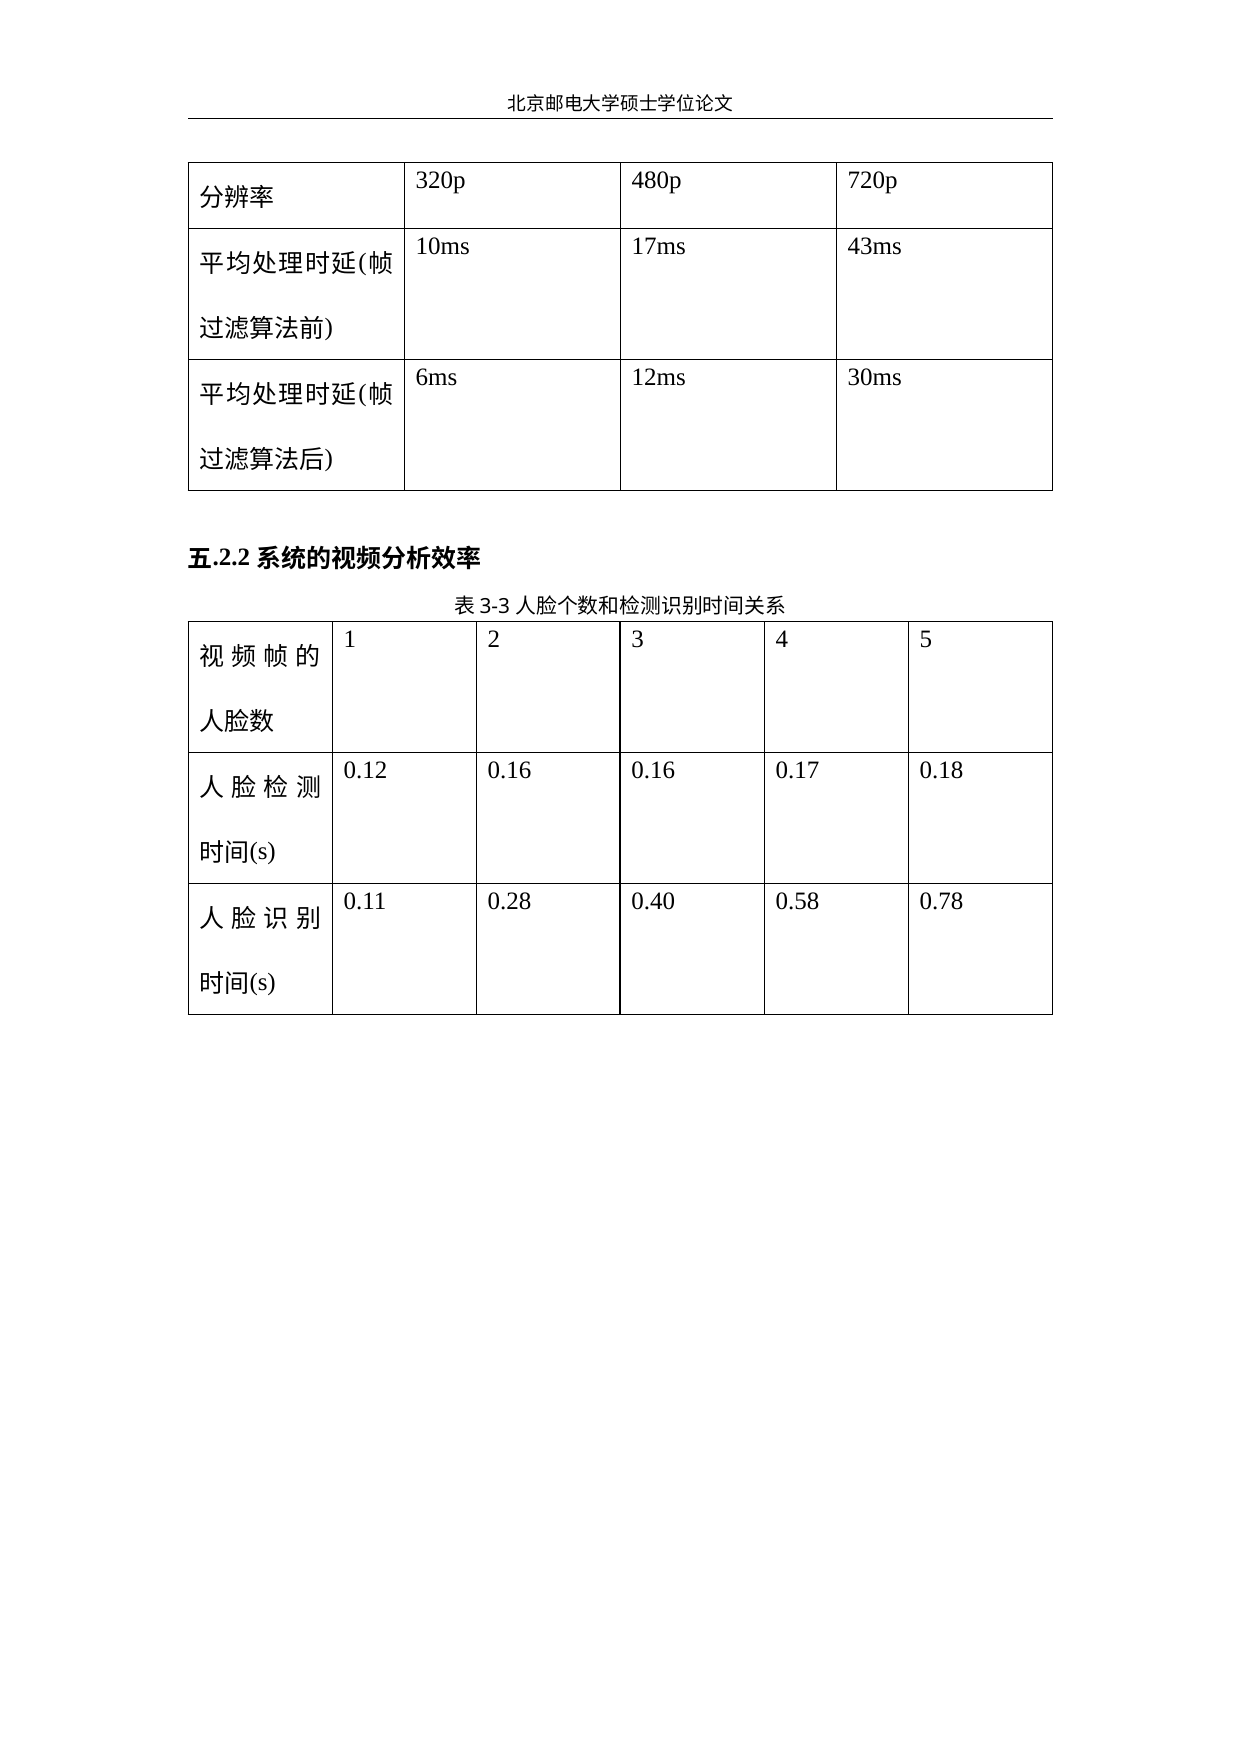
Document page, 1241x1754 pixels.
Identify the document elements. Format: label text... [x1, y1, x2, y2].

table_cell 平均处理时延(帧过滤算法前) [189, 229, 404, 359]
table_cell 0.28 [477, 884, 619, 1014]
table_header 320p [405, 163, 620, 228]
table_cell 人脸识别时间(s) [189, 884, 332, 1014]
text 系统的视频分析效率 [187, 524, 1053, 589]
table_cell 43ms [837, 229, 1052, 359]
table_cell 30ms [837, 360, 1052, 490]
table_header 视频帧的人脸数 [189, 622, 332, 752]
table_cell 0.18 [909, 753, 1052, 883]
table_header 5 [909, 622, 1052, 752]
table_header 分辨率 [189, 163, 404, 228]
table_cell 17ms [621, 229, 836, 359]
table_cell 12ms [621, 360, 836, 490]
table_header 720p [837, 163, 1052, 228]
table_cell 0.16 [621, 753, 764, 883]
table_cell 0.40 [621, 884, 764, 1014]
table_cell 6ms [405, 360, 620, 490]
table_header 2 [477, 622, 619, 752]
table_cell 0.11 [333, 884, 476, 1014]
table_cell 10ms [405, 229, 620, 359]
table_cell 平均处理时延(帧过滤算法后) [189, 360, 404, 490]
table_header 1 [333, 622, 476, 752]
table_cell 0.12 [333, 753, 476, 883]
table_header 3 [621, 622, 764, 752]
table_header 480p [621, 163, 836, 228]
table_cell 0.78 [909, 884, 1052, 1014]
table_header 4 [765, 622, 908, 752]
table_cell 0.16 [477, 753, 619, 883]
table_cell 0.17 [765, 753, 908, 883]
table_cell 人脸检测时间(s) [189, 753, 332, 883]
text 表3-3 人脸个数和检测识别时间关系 [187, 589, 1053, 621]
table_cell 0.58 [765, 884, 908, 1014]
